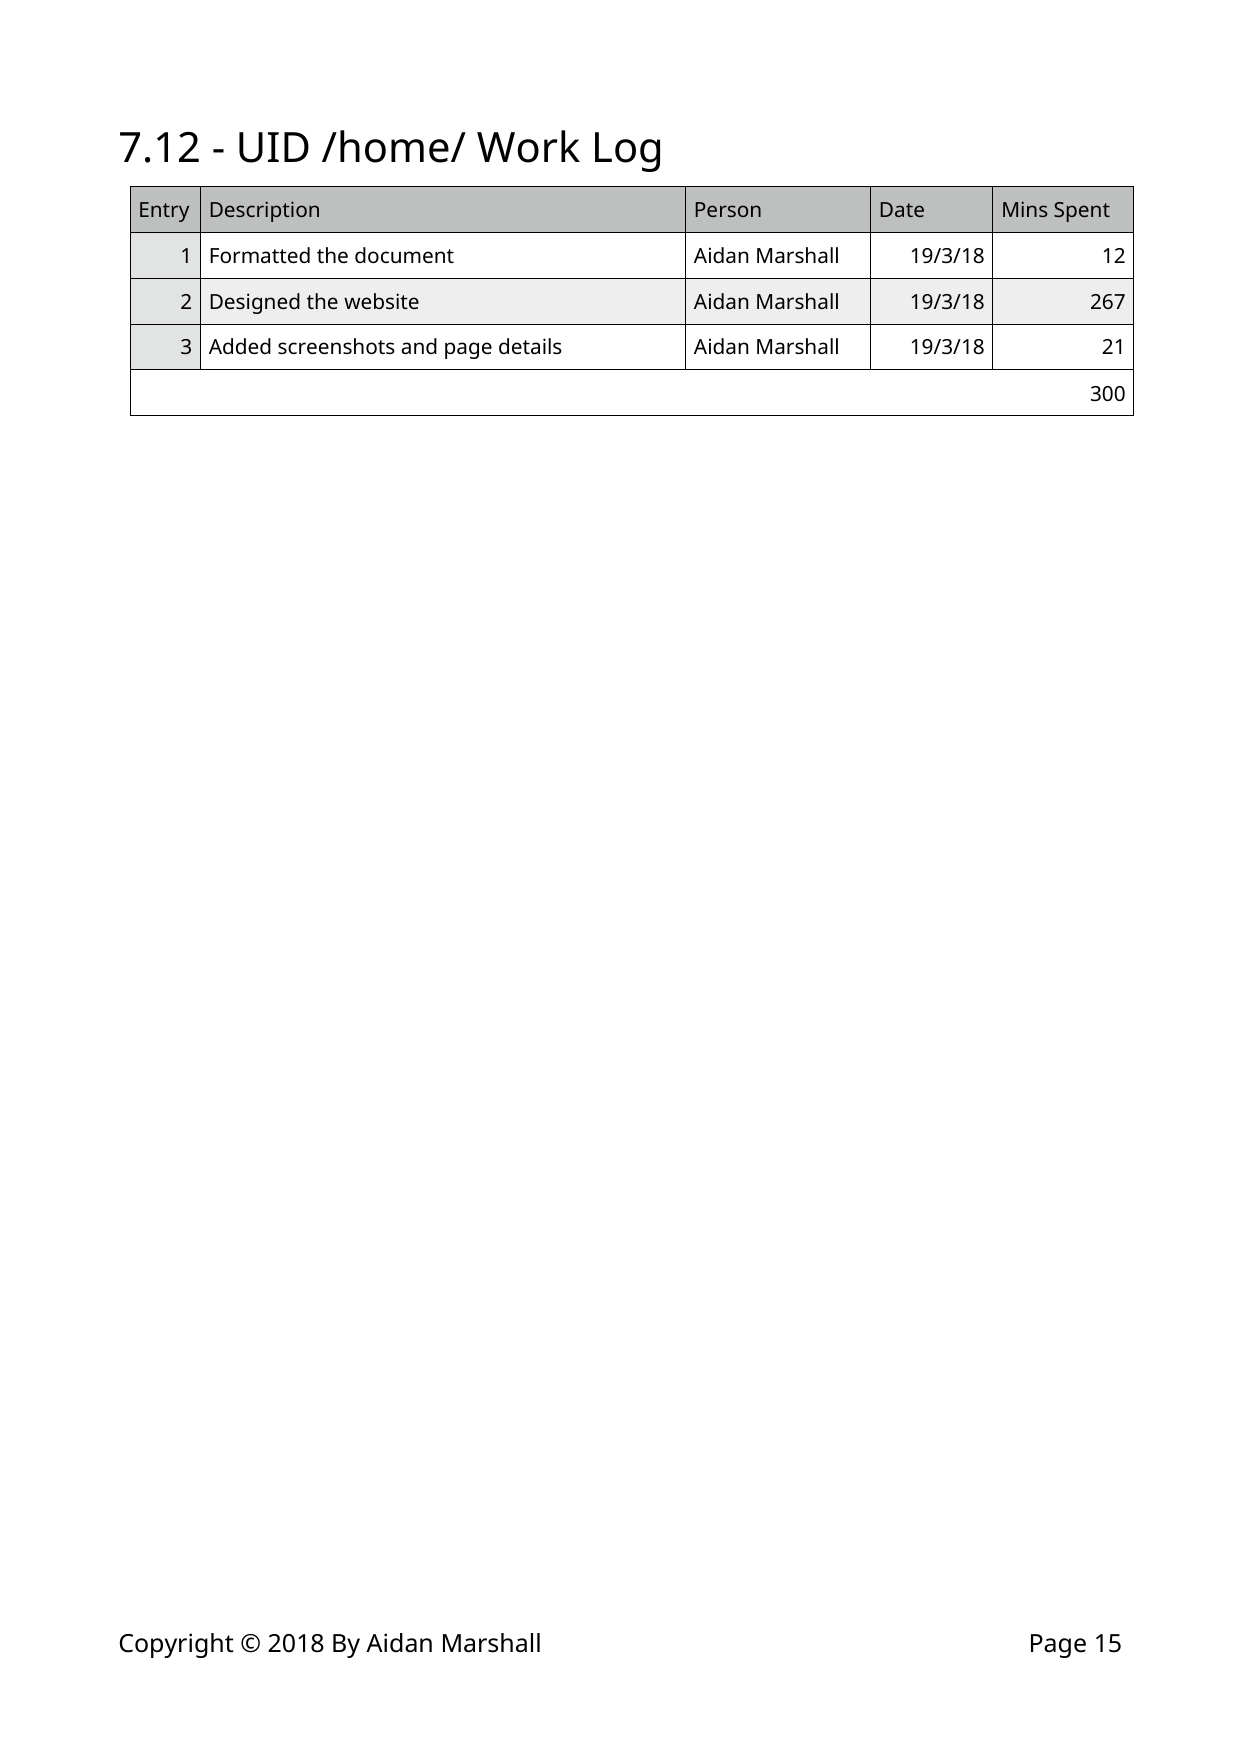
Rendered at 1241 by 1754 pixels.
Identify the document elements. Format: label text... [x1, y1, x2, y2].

table_cell Designed the website [201, 279, 685, 324]
table_cell 3 [131, 325, 200, 369]
table_header Mins Spent [993, 187, 1133, 232]
table_cell 300 [131, 370, 1133, 415]
table_cell Formatted the document [201, 233, 685, 278]
table_cell 19/3/18 [871, 279, 992, 324]
table_cell 1 [131, 233, 200, 278]
table_cell Aidan Marshall [686, 279, 870, 324]
table_header Entry [131, 187, 200, 232]
table_cell 2 [131, 279, 200, 324]
table_cell Aidan Marshall [686, 325, 870, 369]
table_cell Aidan Marshall [686, 233, 870, 278]
table_cell 19/3/18 [871, 233, 992, 278]
table_header Person [686, 187, 870, 232]
table_cell 12 [993, 233, 1133, 278]
table_header Date [871, 187, 992, 232]
table_cell Added screenshots and page details [201, 325, 685, 369]
table_header Description [201, 187, 685, 232]
table_cell 267 [993, 279, 1133, 324]
table_cell 21 [993, 325, 1133, 369]
subtitle 7.12 - UID /home/ Work Log [118, 118, 1122, 175]
table_cell 19/3/18 [871, 325, 992, 369]
